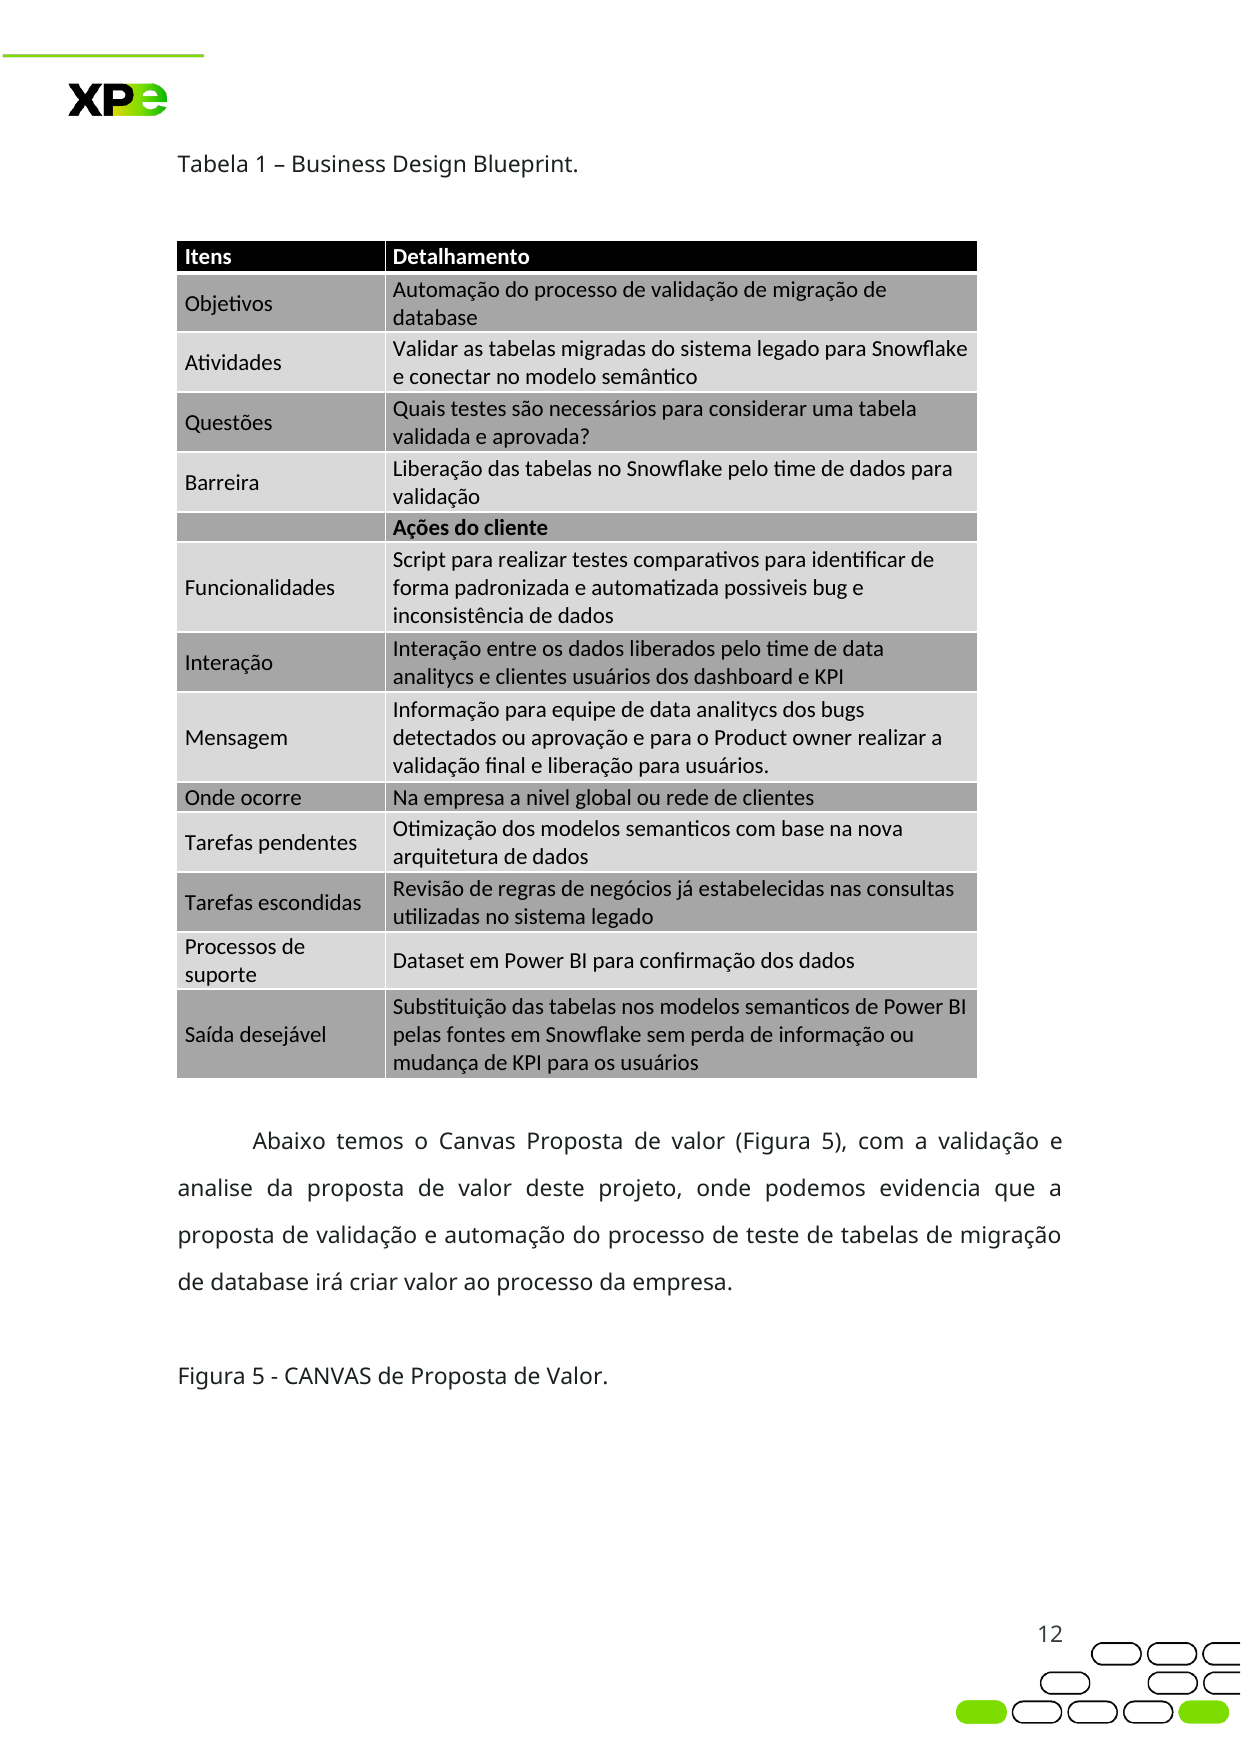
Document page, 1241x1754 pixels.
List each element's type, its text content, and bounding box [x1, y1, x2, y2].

text Abaixo temos o Canvas Proposta de valor (Figura 5), com a validação e analise da proposta de valor deste projeto, onde podemos evidencia que a proposta de validação e automação do processo de teste de tabelas de migração de database irá criar valor ao processo da empresa. [177, 1125, 1063, 1297]
table_cell Interação entre os dados liberados pelo time de data analitycs e clientes usuários dos dashboard e KPI [386, 633, 977, 691]
table_cell Barreira [177, 453, 385, 511]
table_cell Otimização dos modelos semanticos com base na nova arquitetura de dados [386, 813, 977, 871]
table_cell Quais testes são necessários para considerar uma tabela validada e aprovada? [386, 393, 977, 451]
table_header Itens [177, 241, 385, 271]
text Tabela 1 – Business Design Blueprint. [177, 148, 1063, 179]
picture [955, 1642, 1241, 1724]
table_cell Substituição das tabelas nos modelos semanticos de Power BI pelas fontes em Snowflake sem perda de informação ou mudança de KPI para os usuários [386, 990, 977, 1078]
table_cell Interação [177, 633, 385, 691]
table_cell Ações do cliente [386, 513, 977, 541]
table_cell Tarefas pendentes [177, 813, 385, 871]
table_cell Script para realizar testes comparativos para identificar de forma padronizada e automatizada possiveis bug e inconsistência de dados [386, 543, 977, 631]
table_cell Dataset em Power BI para confirmação dos dados [386, 933, 977, 988]
table_header Detalhamento [386, 241, 977, 271]
table_cell Informação para equipe de data analitycs dos bugs detectados ou aprovação e para o Product owner realizar a validação final e liberação para usuários. [386, 693, 977, 781]
table_cell Liberação das tabelas no Snowflake pelo time de dados para validação [386, 453, 977, 511]
table_cell Mensagem [177, 693, 385, 781]
table_cell Objetivos [177, 275, 385, 331]
table_cell Questões [177, 393, 385, 451]
text Figura 5 - CANVAS de Proposta de Valor. [177, 1360, 1063, 1391]
table_cell [177, 513, 385, 541]
table_cell Processos de suporte [177, 933, 385, 988]
picture [2, 51, 205, 148]
table_cell Automação do processo de validação de migração de database [386, 275, 977, 331]
table_cell Revisão de regras de negócios já estabelecidas nas consultas utilizadas no sistema legado [386, 873, 977, 931]
table_cell Validar as tabelas migradas do sistema legado para Snowflake e conectar no modelo semântico [386, 333, 977, 391]
table_cell Funcionalidades [177, 543, 385, 631]
table_cell Na empresa a nivel global ou rede de clientes [386, 783, 977, 811]
table_cell Saída desejável [177, 990, 385, 1078]
table_cell Tarefas escondidas [177, 873, 385, 931]
table_cell Atividades [177, 333, 385, 391]
table_cell Onde ocorre [177, 783, 385, 811]
